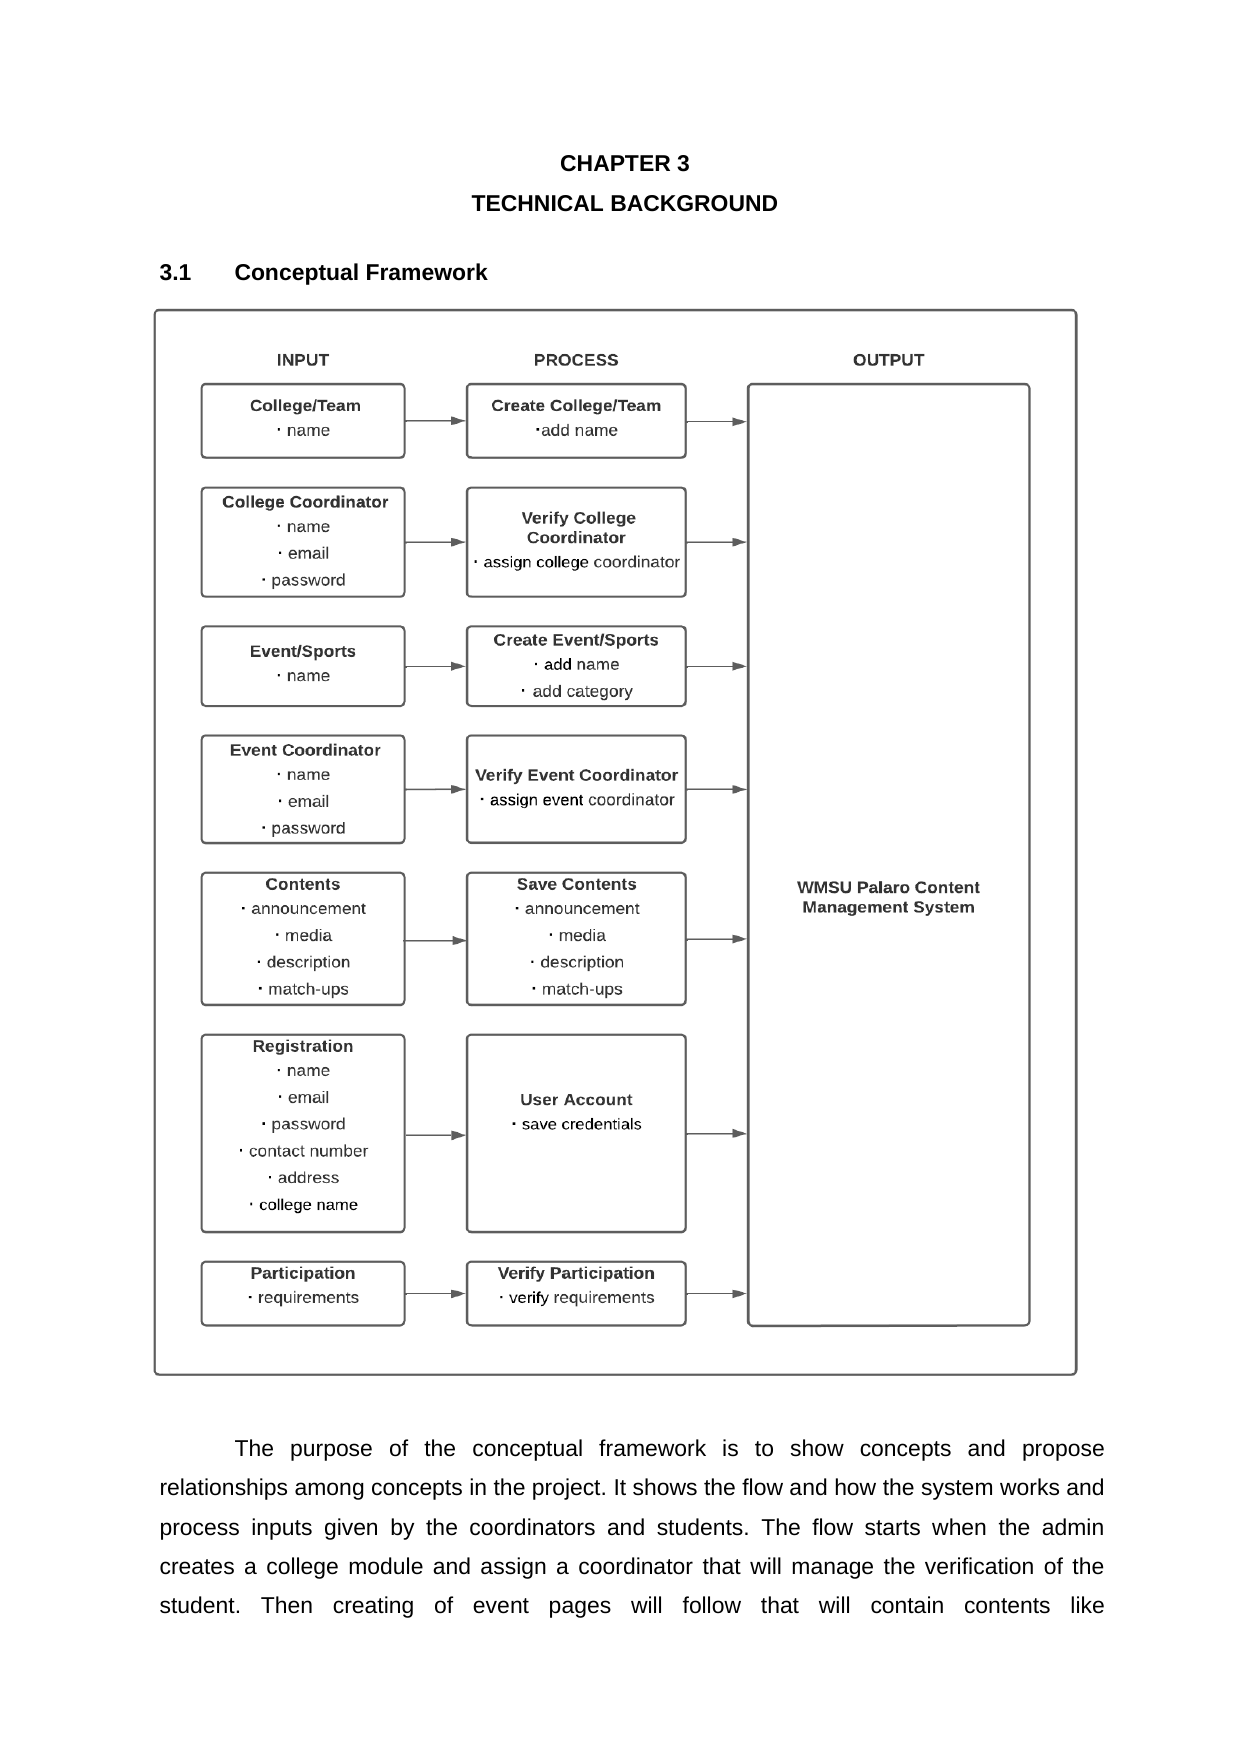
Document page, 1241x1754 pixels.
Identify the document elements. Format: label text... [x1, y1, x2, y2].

text TECHNICAL BACKGROUND [159, 189, 1090, 216]
text CHAPTER 3 [159, 150, 1090, 176]
picture [123, 280, 1107, 1404]
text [159, 1434, 1106, 1619]
text 3.1 Conceptual Framework [159, 259, 1106, 285]
